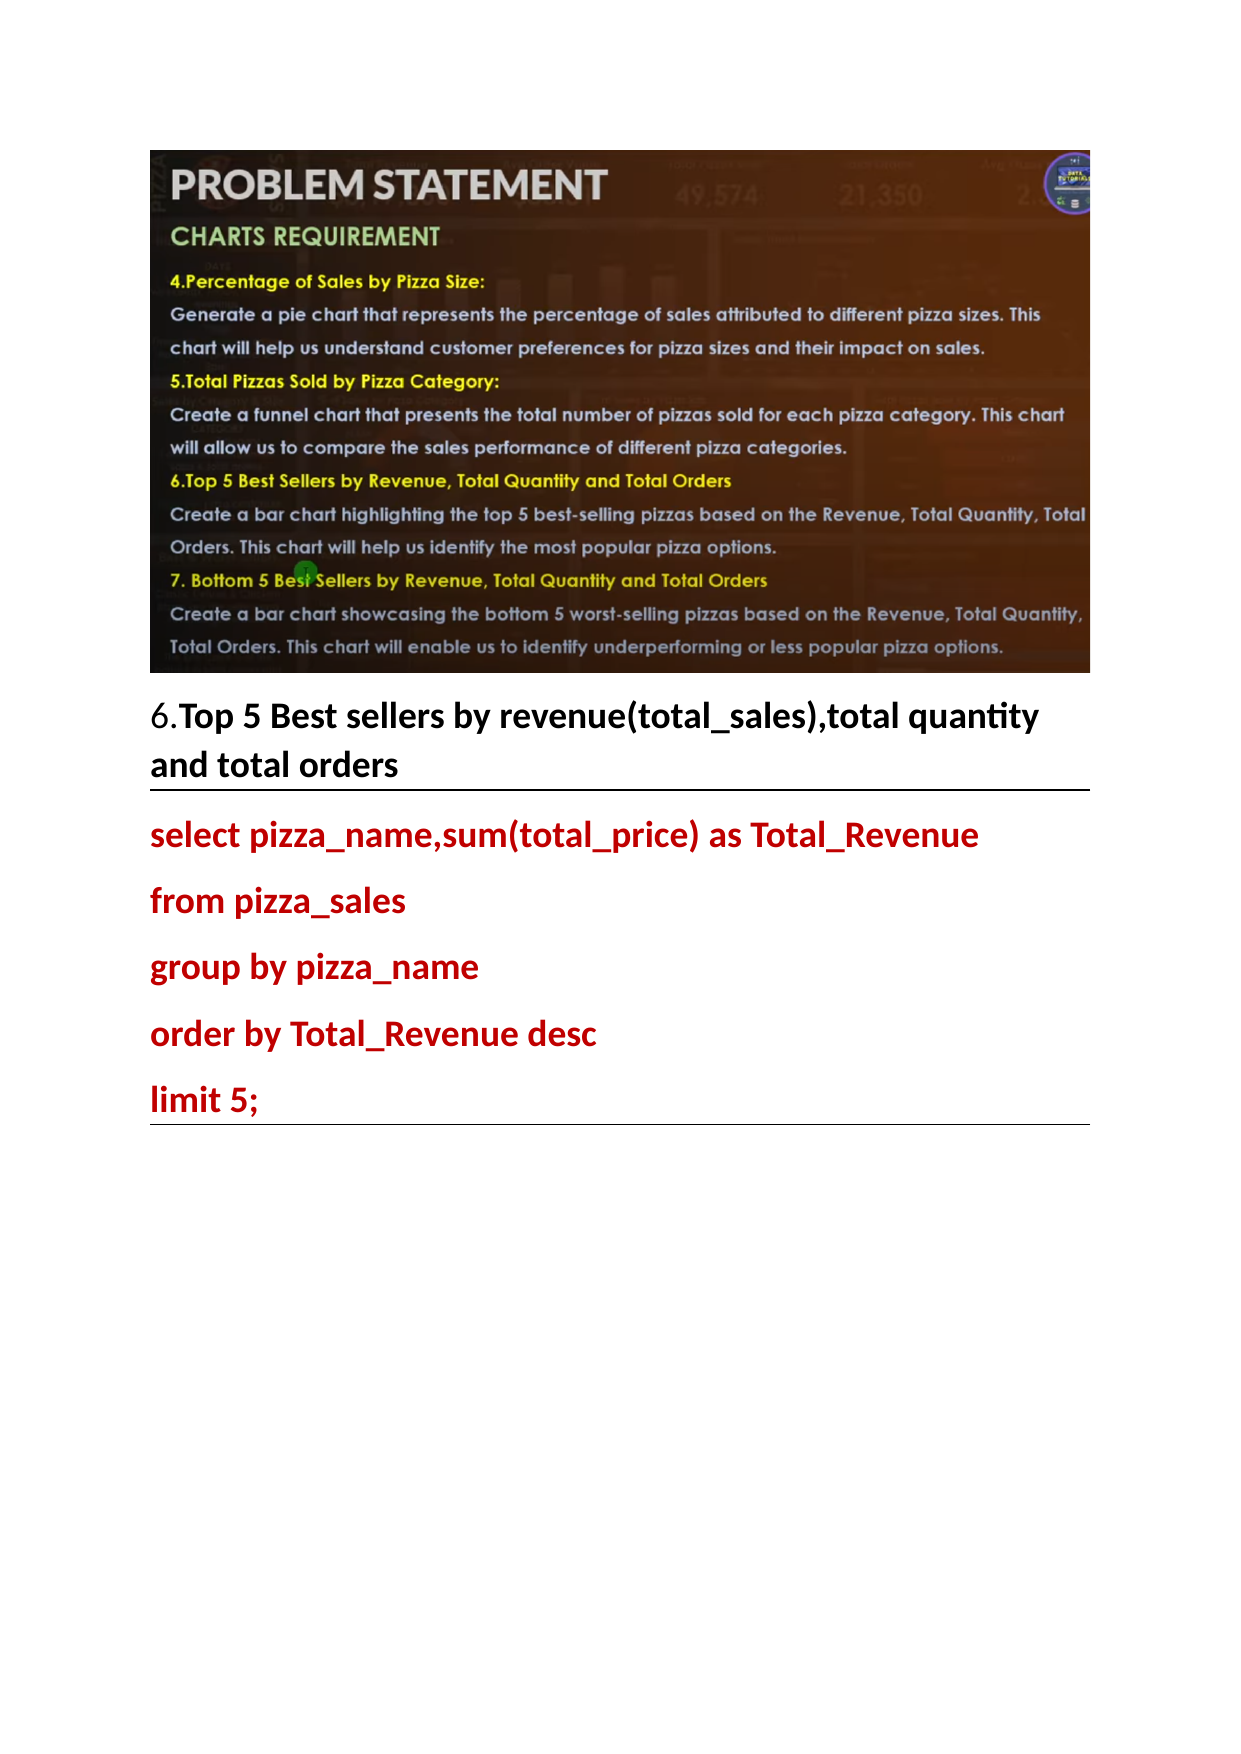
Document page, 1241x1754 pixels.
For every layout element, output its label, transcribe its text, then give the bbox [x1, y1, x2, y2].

text from pizza_sales [150, 877, 1090, 923]
text order by Total_Revenue desc [150, 1009, 1090, 1055]
text 6.Top 5 Best sellers by revenue(total_sales),total quantity and total orders [150, 692, 1090, 789]
text select pizza_name,sum(total_price) as Total_Revenue [150, 811, 1090, 857]
picture [150, 150, 1091, 673]
text limit 5; [150, 1076, 1090, 1124]
text group by pizza_name [150, 943, 1090, 989]
